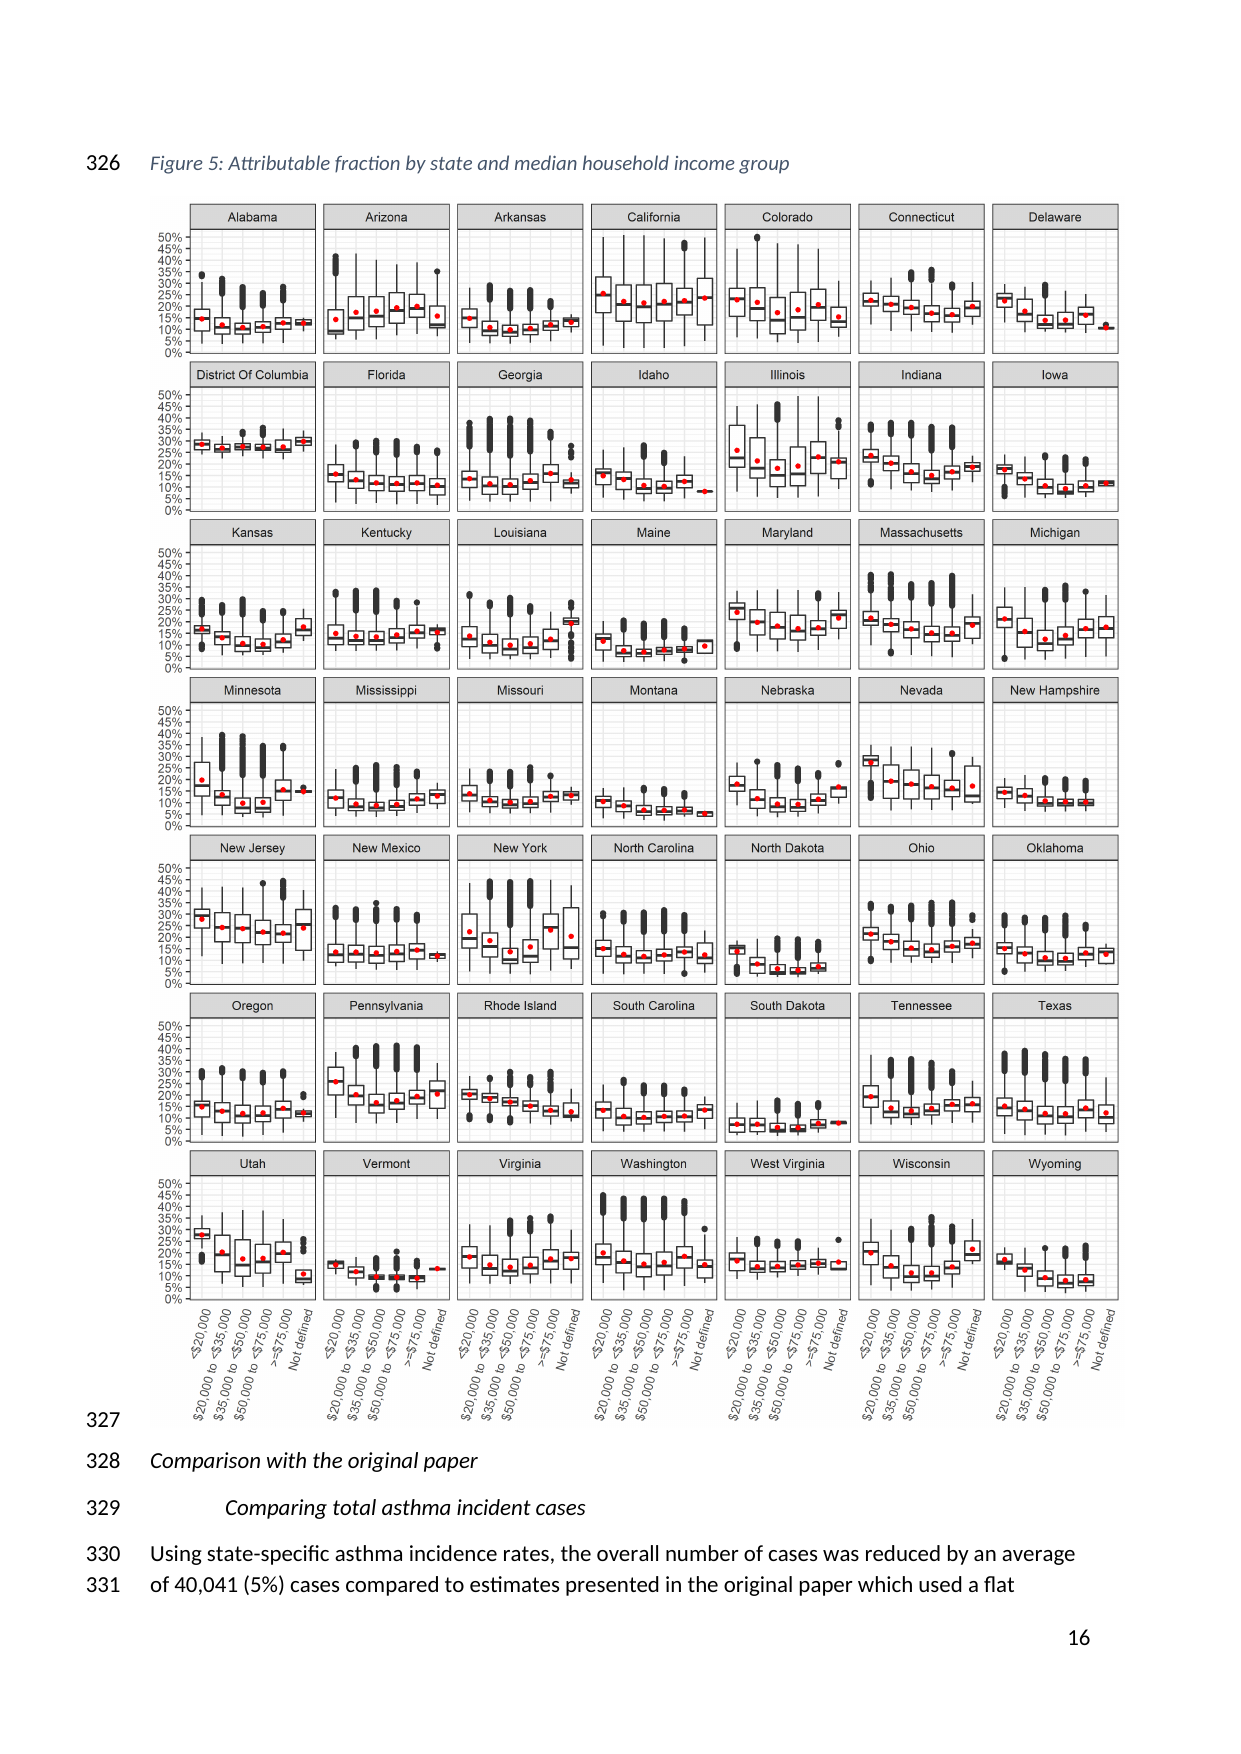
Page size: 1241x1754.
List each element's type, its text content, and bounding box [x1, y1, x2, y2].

text Figure 5: Attributable fraction by state and median household income group [150, 150, 1090, 175]
text Comparing total asthma incident cases [225, 1493, 1090, 1521]
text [150, 1539, 1090, 1598]
text Comparison with the original paper [150, 1446, 1090, 1474]
picture [150, 196, 1125, 1428]
